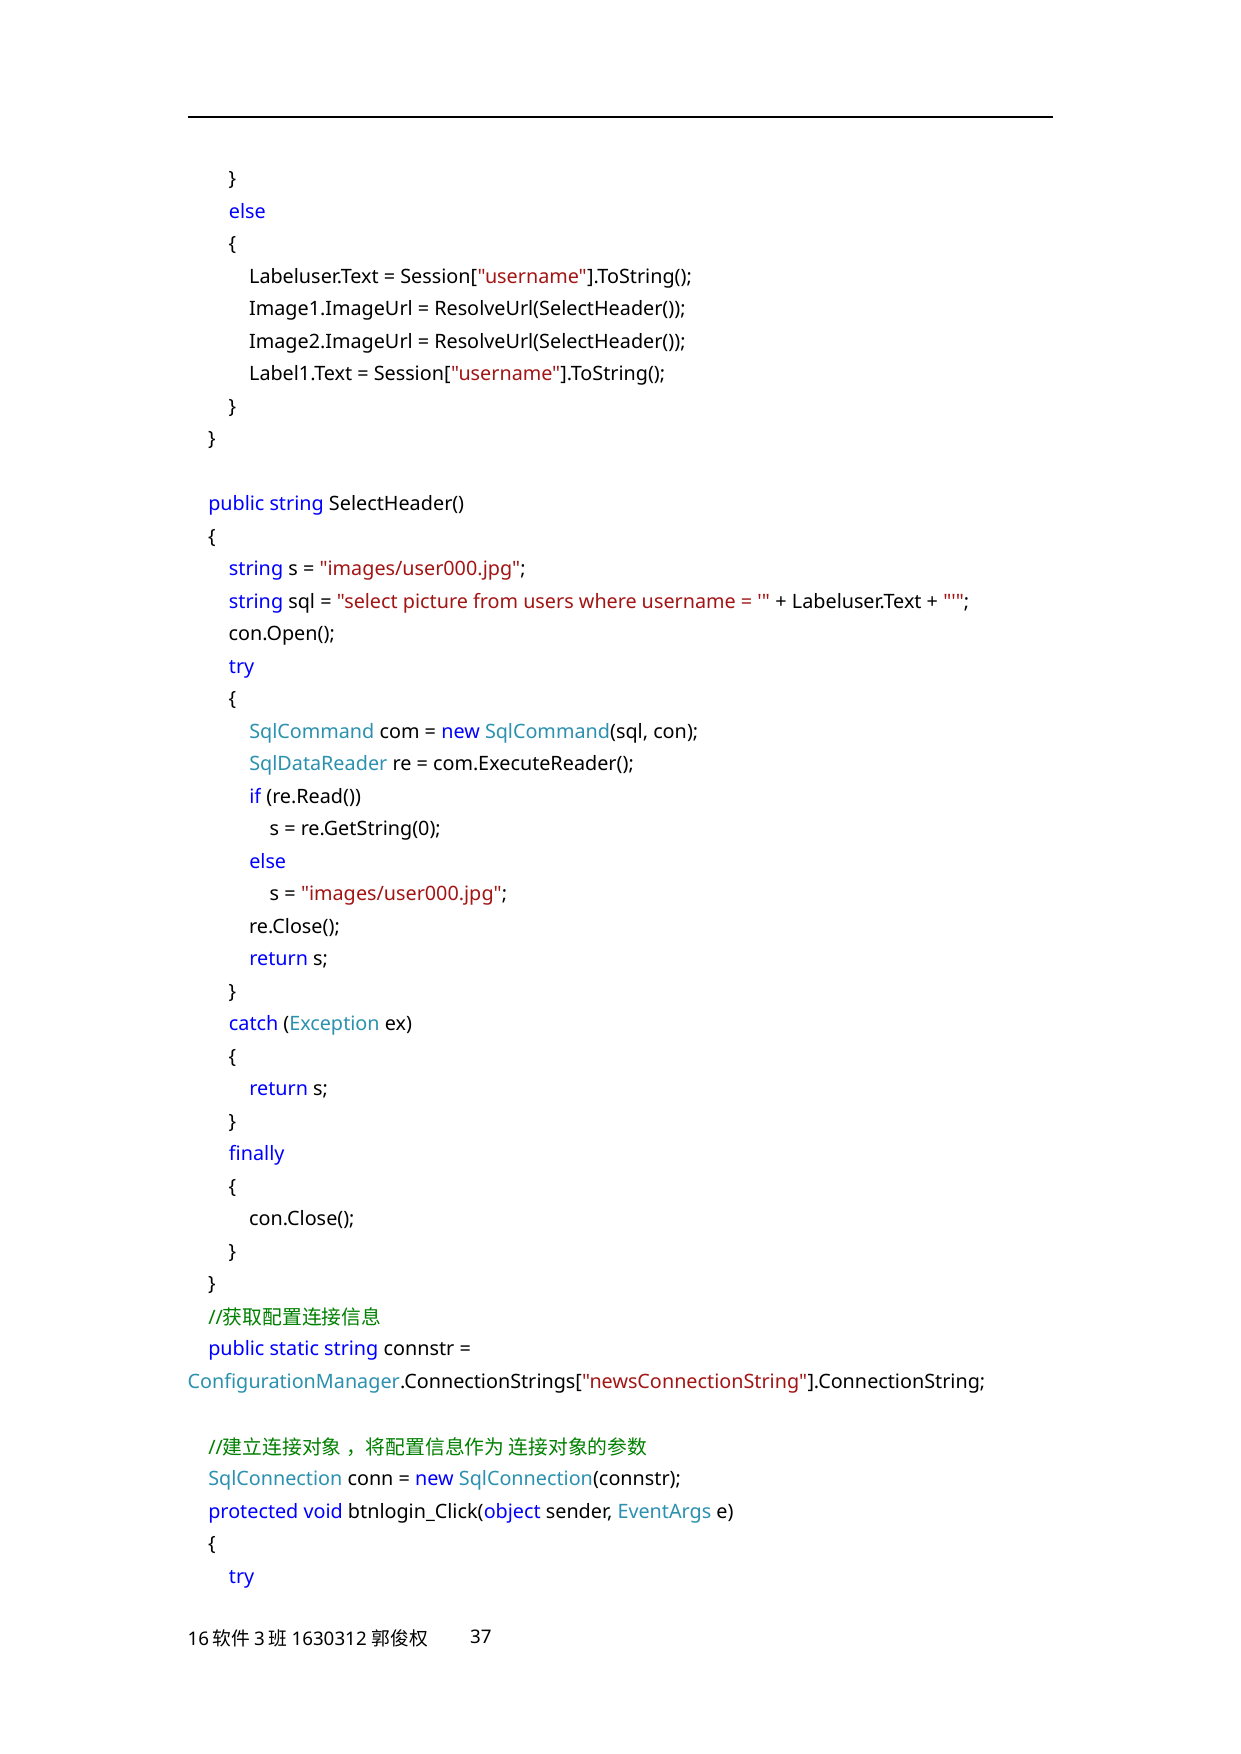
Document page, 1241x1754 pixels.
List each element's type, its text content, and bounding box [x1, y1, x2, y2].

text con.Close(); [187, 1202, 1053, 1234]
text string s = "images/user000.jpg"; [187, 552, 1053, 584]
text SqlCommand com = new SqlCommand(sql, con); [187, 714, 1053, 747]
text catch (Exception ex) [187, 1007, 1053, 1039]
text { [187, 1169, 1053, 1202]
text { [187, 227, 1053, 259]
text Label1.Text = Session["username"].ToString(); [187, 357, 1053, 389]
text finally [187, 1137, 1053, 1169]
text if (re.Read()) [187, 779, 1053, 812]
text try [187, 649, 1053, 682]
text { [187, 519, 1053, 552]
text protected void btnlogin_Click(object sender, EventArgs e) [187, 1494, 1053, 1527]
text public string SelectHeader() [187, 487, 1053, 519]
text } [187, 162, 1053, 194]
text //获取配置连接信息 [187, 1299, 1053, 1332]
text s = re.GetString(0); [187, 812, 1053, 844]
text con.Open(); [187, 617, 1053, 649]
text Image2.ImageUrl = ResolveUrl(SelectHeader()); [187, 324, 1053, 357]
text } [187, 389, 1053, 422]
text } [187, 974, 1053, 1007]
text } [187, 1104, 1053, 1137]
text SqlDataReader re = com.ExecuteReader(); [187, 747, 1053, 779]
text string sql = "select picture from users where username = '" + Labeluser.Text + "'"; [187, 584, 1053, 617]
text } [187, 1267, 1053, 1299]
text Labeluser.Text = Session["username"].ToString(); [187, 259, 1053, 292]
text } [187, 422, 1053, 454]
text //建立连接对象 ，将配置信息作为 连接对象的参数 [187, 1429, 1053, 1462]
text else [187, 844, 1053, 877]
text public static string connstr = ConfigurationManager.ConnectionStrings["newsConnectionString"].ConnectionString; [187, 1332, 1053, 1397]
text else [187, 194, 1053, 227]
text SqlConnection conn = new SqlConnection(connstr); [187, 1462, 1053, 1494]
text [187, 292, 1053, 324]
text s = "images/user000.jpg"; [187, 877, 1053, 909]
text try [187, 1559, 1053, 1592]
text re.Close(); [187, 909, 1053, 942]
text return s; [187, 942, 1053, 974]
text { [187, 682, 1053, 714]
text } [187, 1234, 1053, 1267]
text { [187, 1039, 1053, 1072]
text { [187, 1527, 1053, 1559]
text return s; [187, 1072, 1053, 1104]
